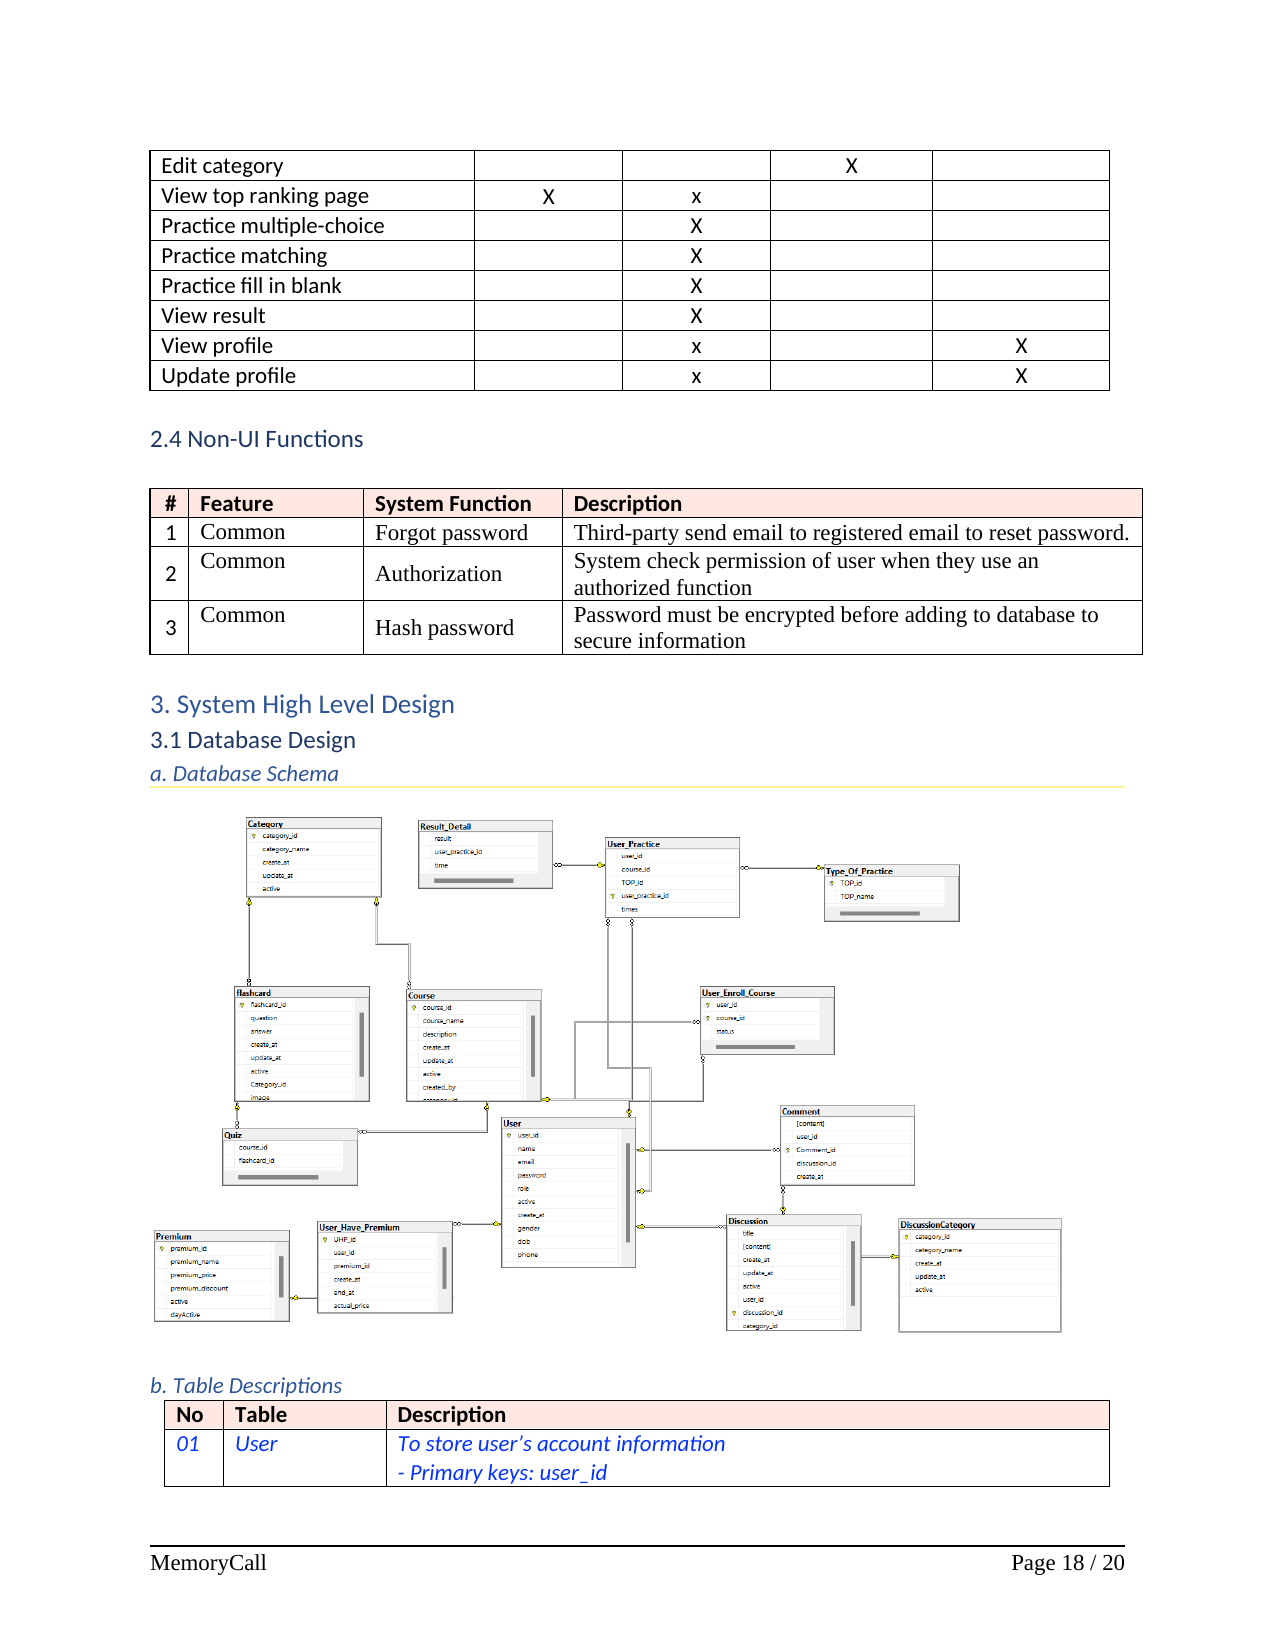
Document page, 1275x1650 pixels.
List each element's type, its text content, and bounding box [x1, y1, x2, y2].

table_header Feature [189, 489, 363, 517]
table_cell 01 [165, 1430, 223, 1486]
table_header Description [387, 1401, 1109, 1428]
table_cell View result [151, 301, 474, 330]
table_cell X [475, 181, 622, 210]
table_cell [933, 271, 1109, 300]
subtitle 2.4 Non-UI Functions [150, 423, 1125, 454]
subtitle a. Database Schema [150, 759, 1125, 786]
table_cell 1 [151, 518, 188, 546]
table_cell [475, 211, 622, 240]
table_cell Password must be encrypted before adding to database to secure information [563, 601, 1142, 654]
table_cell [933, 211, 1109, 240]
table_cell Common [189, 547, 363, 600]
table_cell X [623, 241, 770, 270]
table_cell [771, 271, 932, 300]
table_cell X [933, 331, 1109, 360]
table_cell [475, 271, 622, 300]
table_cell [933, 301, 1109, 330]
table_cell [475, 361, 622, 390]
table_cell Common [189, 601, 363, 654]
table_cell [771, 361, 932, 390]
table_cell Common [189, 518, 363, 546]
table_cell [771, 181, 932, 210]
subtitle 3.1 Database Design [150, 724, 1125, 754]
table_cell Hash password [364, 601, 562, 654]
table_cell Practice matching [151, 241, 474, 270]
table_cell [771, 301, 932, 330]
table_cell System check permission of user when they use an authorized function [563, 547, 1142, 600]
table_cell X [623, 271, 770, 300]
table_cell [771, 211, 932, 240]
table_cell X [623, 301, 770, 330]
table_cell User [224, 1430, 386, 1486]
picture [150, 786, 1125, 1337]
subtitle 3. System High Level Design [150, 687, 1125, 720]
subtitle b. Table Descriptions [150, 1371, 1125, 1399]
table_cell Update profile [151, 361, 474, 390]
table_cell [933, 181, 1109, 210]
table_cell View profile [151, 331, 474, 360]
table_header Description [563, 489, 1142, 517]
table_cell Third-party send email to registered email to reset password. [563, 518, 1142, 546]
table_header Table [224, 1401, 386, 1428]
table_header System Function [364, 489, 562, 517]
table_cell Forgot password [364, 518, 562, 546]
table_cell X [623, 211, 770, 240]
table_cell Edit category [151, 151, 474, 180]
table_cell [387, 1430, 1109, 1486]
table_cell 2 [151, 547, 188, 600]
table_cell x [623, 331, 770, 360]
table_cell [623, 151, 770, 180]
table_cell Practice multiple-choice [151, 211, 474, 240]
table_cell X [771, 151, 932, 180]
table_cell Practice fill in blank [151, 271, 474, 300]
table_cell [475, 241, 622, 270]
table_cell x [623, 361, 770, 390]
table_cell [475, 151, 622, 180]
table_cell [475, 331, 622, 360]
table_header No [165, 1401, 223, 1428]
table_cell 3 [151, 601, 188, 654]
table_cell View top ranking page [151, 181, 474, 210]
table_cell [475, 301, 622, 330]
table_cell [933, 241, 1109, 270]
table_cell [933, 151, 1109, 180]
table_cell [771, 241, 932, 270]
table_cell [771, 331, 932, 360]
table_cell Authorization [364, 547, 562, 600]
table_header # [151, 489, 188, 517]
table_cell x [623, 181, 770, 210]
table_cell X [933, 361, 1109, 390]
